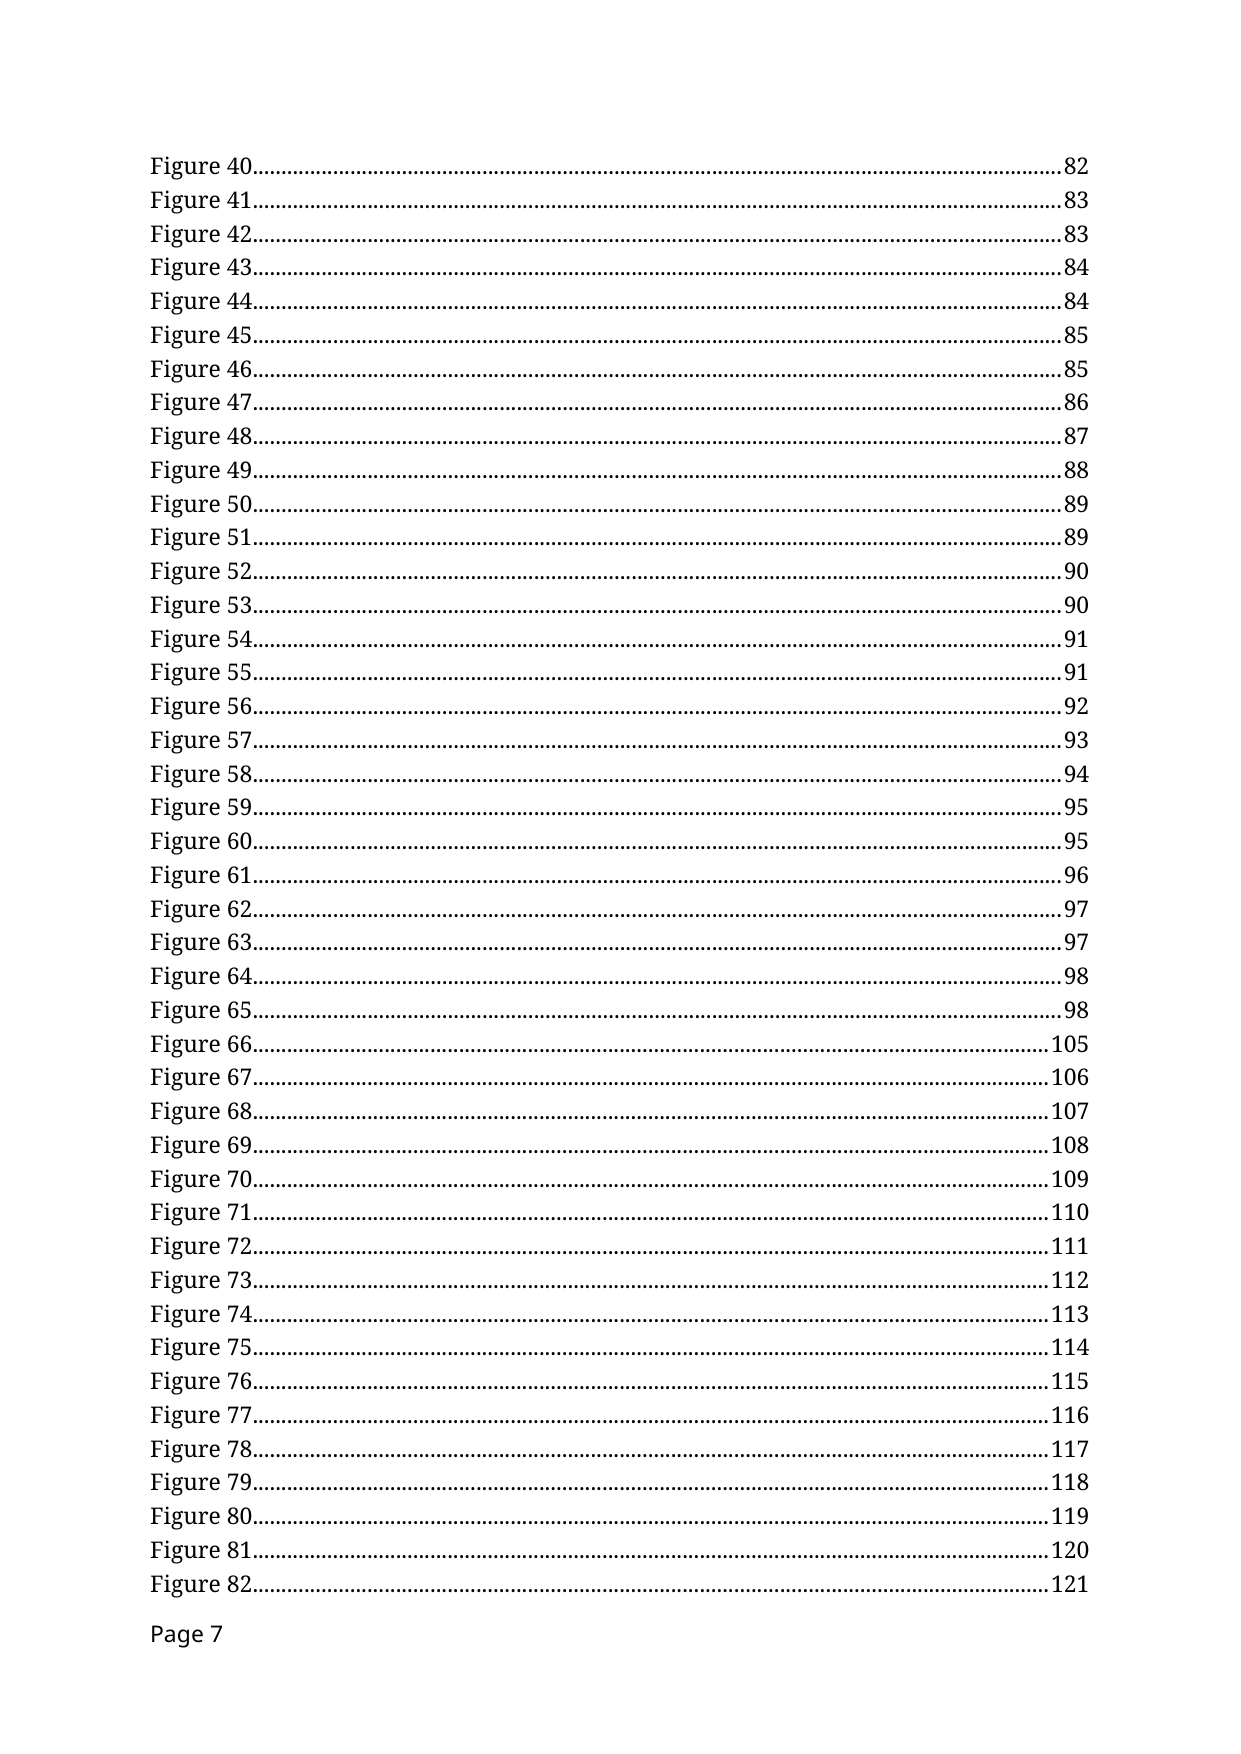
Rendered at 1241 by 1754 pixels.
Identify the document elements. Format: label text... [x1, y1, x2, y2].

text Figure 44 84 [150, 285, 1090, 316]
text Figure 62 97 [150, 892, 1090, 924]
text Figure 63 97 [150, 926, 1090, 957]
text Figure 73 112 [150, 1264, 1090, 1295]
text Figure 68 107 [150, 1095, 1090, 1126]
text Figure 41 83 [150, 184, 1090, 215]
text Figure 54 91 [150, 622, 1090, 654]
text Figure 82 121 [150, 1567, 1090, 1599]
text Figure 48 87 [150, 420, 1090, 451]
text Figure 75 114 [150, 1331, 1090, 1362]
text Figure 55 91 [150, 656, 1090, 687]
text Figure 60 95 [150, 825, 1090, 856]
text Figure 47 86 [150, 386, 1090, 417]
text Figure 57 93 [150, 724, 1090, 755]
text Figure 67 106 [150, 1061, 1090, 1092]
text Figure 71 110 [150, 1196, 1090, 1227]
text Figure 56 92 [150, 690, 1090, 721]
text Figure 61 96 [150, 859, 1090, 890]
text Figure 81 120 [150, 1534, 1090, 1565]
text Figure 53 90 [150, 589, 1090, 620]
text Figure 80 119 [150, 1500, 1090, 1531]
text Figure 59 95 [150, 791, 1090, 822]
text Figure 45 85 [150, 319, 1090, 350]
text Figure 66 105 [150, 1027, 1090, 1059]
text Figure 74 113 [150, 1297, 1090, 1329]
text Figure 64 98 [150, 960, 1090, 991]
text Figure 72 111 [150, 1230, 1090, 1261]
text Figure 79 118 [150, 1466, 1090, 1497]
text Figure 76 115 [150, 1365, 1090, 1396]
text Figure 49 88 [150, 454, 1090, 485]
text Figure 58 94 [150, 757, 1090, 789]
text Figure 40 82 [150, 150, 1090, 181]
text Figure 46 85 [150, 352, 1090, 384]
text Figure 77 116 [150, 1399, 1090, 1430]
text Figure 52 90 [150, 555, 1090, 586]
text Figure 50 89 [150, 487, 1090, 519]
text Figure 65 98 [150, 994, 1090, 1025]
text Figure 70 109 [150, 1162, 1090, 1194]
text Figure 42 83 [150, 217, 1090, 249]
text Figure 69 108 [150, 1129, 1090, 1160]
text Figure 51 89 [150, 521, 1090, 552]
text Figure 78 117 [150, 1432, 1090, 1464]
text Figure 43 84 [150, 251, 1090, 282]
